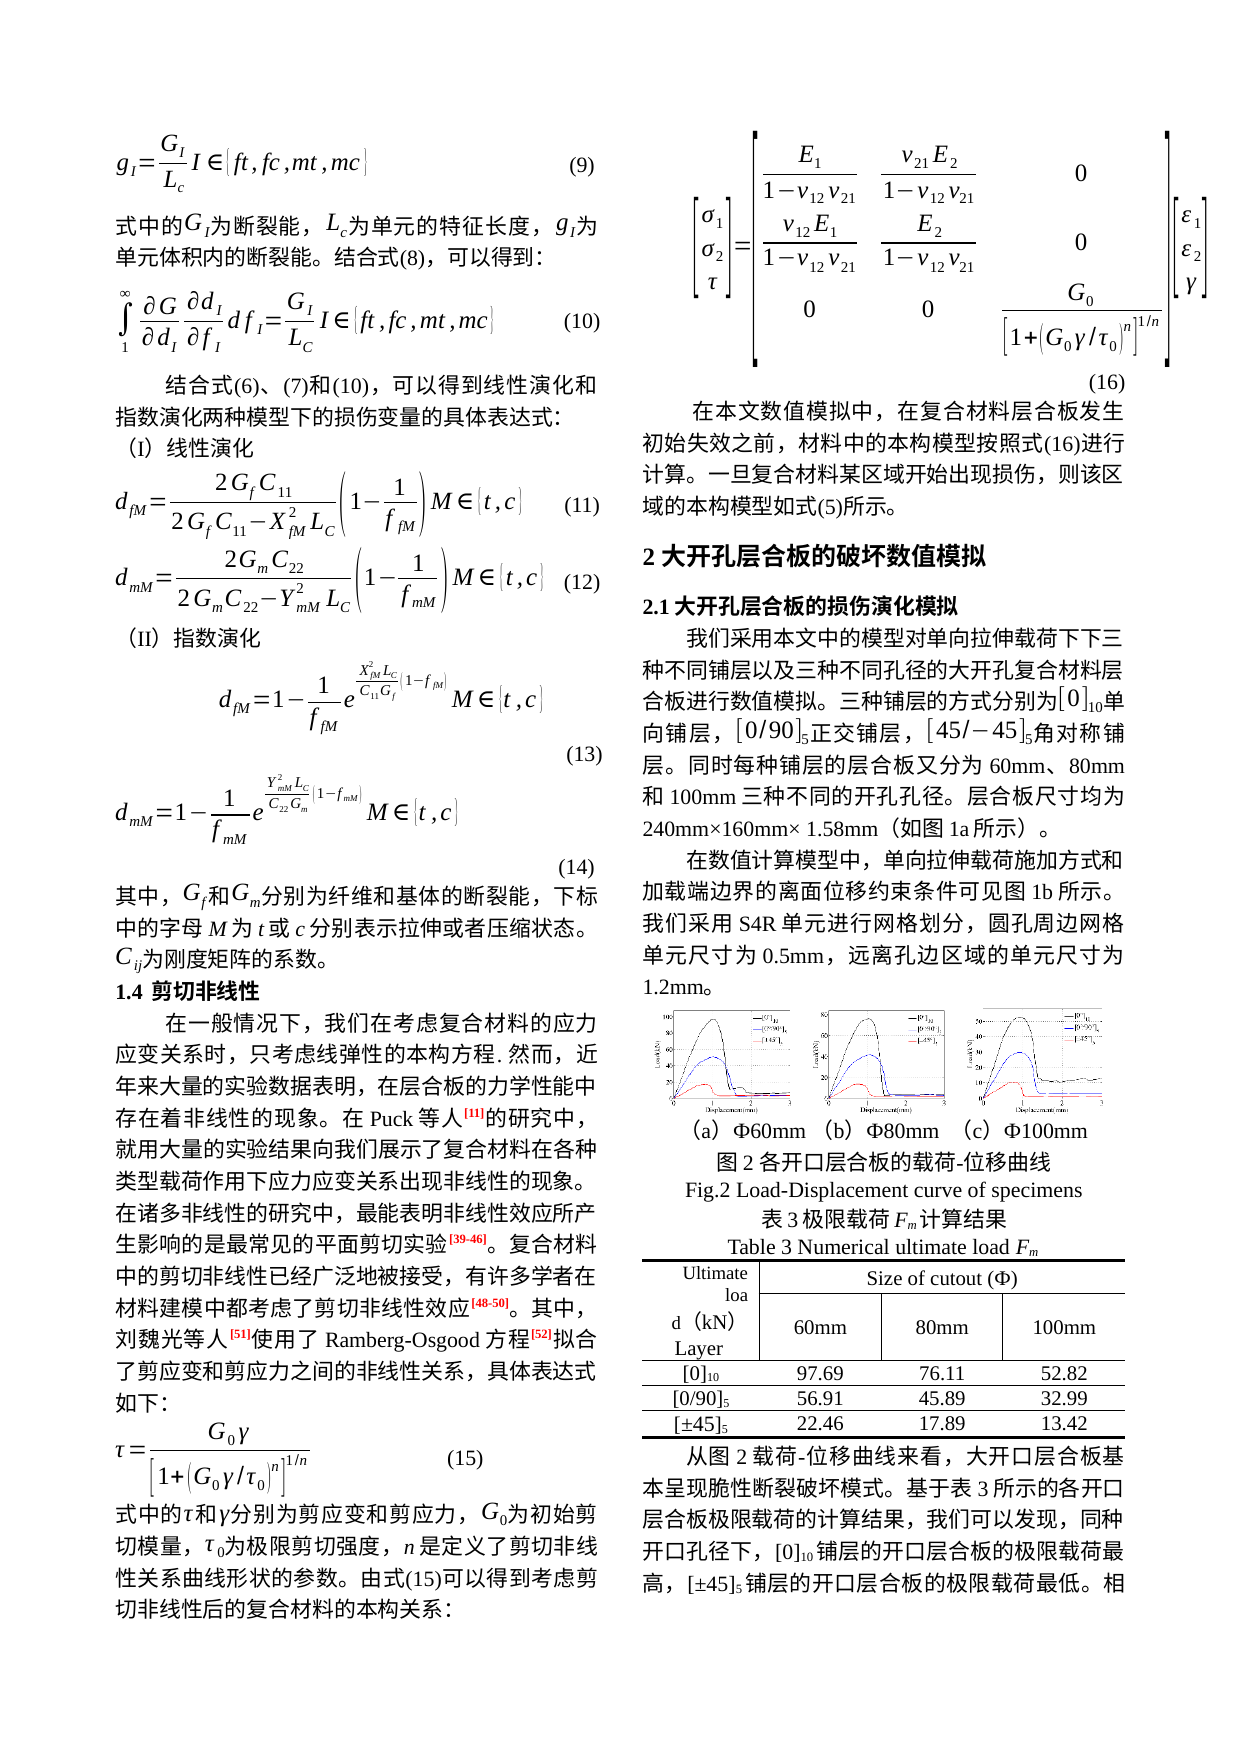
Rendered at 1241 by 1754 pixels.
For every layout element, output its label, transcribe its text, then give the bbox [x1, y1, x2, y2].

text (11) [115, 469, 598, 539]
text (15) [115, 1417, 598, 1497]
picture [652, 1002, 804, 1114]
table_cell 17.89 [881, 1411, 1003, 1436]
text 1.4 剪切非线性 [115, 974, 598, 1006]
text （I）线性演化 [115, 431, 598, 463]
table_cell 76.11 [881, 1361, 1003, 1384]
table_header Ultimate load（kN） Layer [642, 1262, 759, 1359]
table_cell [±45]5 [642, 1411, 759, 1436]
table_cell 60mm [760, 1294, 881, 1359]
picture [809, 1002, 958, 1114]
text Fig.2 Load-Displacement curve of specimens [642, 1177, 1125, 1202]
text (16) [642, 369, 1125, 394]
text 结合式(6)、(7)和(10)，可以得到线性演化和指数演化两种模型下的损伤变量的具体表达式： [115, 368, 598, 431]
text 2.1大开孔层合板的损伤演化模拟 [642, 589, 1125, 621]
text 表3极限载荷Fm计算结果 [642, 1202, 1125, 1234]
text (12) [86, 545, 598, 615]
table_cell 97.69 [759, 1361, 881, 1384]
text (10) [56, 284, 598, 355]
table_cell 100mm [1003, 1294, 1125, 1359]
table_header Size of cutout (Ф) [760, 1262, 1125, 1293]
text (13) [115, 741, 602, 766]
text 式中的为断裂能，为单元的特征长度，为单元体积内的断裂能。结合式(8)，可以得到： [115, 209, 598, 272]
text 在一般情况下，我们在考虑复合材料的应力应变关系时，只考虑线弹性的本构方程. 然而，近年来大量的实验数据表明，在层合板的力学性能中存在着非线性的现象。在Puck等人[11]的研究中，就用大量的实验结果向我们展示了复合材料在各种类型载荷作用下应力应变关系出现非线性的现象。在诸多非线性的研究中，最能表明非线性效应所产生影响的是最常见的平面剪切实验[39-46]。复合材料中的剪切非线性已经广泛地被接受，有许多学者在材料建模中都考虑了剪切非线性效应[48-50]。其中，刘魏光等人[51]使用了Ramberg-Osgood方程[52]拟合了剪应变和剪应力之间的非线性关系，具体表达式如下： [115, 1006, 598, 1417]
table_cell 80mm [882, 1294, 1002, 1359]
table_cell 32.99 [1003, 1386, 1125, 1410]
text 在数值计算模型中，单向拉伸载荷施加方式和加载端边界的离面位移约束条件可见图1b所示。我们采用S4R单元进行网格划分，圆孔周边网格单元尺寸为0.5mm，远离孔边区域的单元尺寸为1.2mm。 [642, 843, 1125, 1001]
table_cell 45.89 [881, 1386, 1003, 1410]
text 式中的和分别为剪应变和剪应力，为初始剪切模量，为极限剪切强度，n是定义了剪切非线性关系曲线形状的参数。由式(15)可以得到考虑剪切非线性后的复合材料的本构关系： [115, 1497, 598, 1624]
table_cell 22.46 [759, 1411, 881, 1436]
text (14) [115, 854, 598, 879]
text 从图2载荷-位移曲线来看，大开口层合板基本呈现脆性断裂破坏模式。基于表3所示的各开口层合板极限载荷的计算结果，我们可以发现，同种开口孔径下，[0]10铺层的开口层合板的极限载荷最高，[±45]5铺层的开口层合板的极限载荷最低。相同铺层开口层合板的极限载荷值，都随开口尺寸的增大而降低。 [642, 1439, 1125, 1597]
text Table 3 Numerical ultimate load Fm [642, 1234, 1125, 1259]
text 2 大开孔层合板的破坏数值模拟 [642, 537, 1125, 573]
table_cell 13.42 [1003, 1411, 1125, 1436]
text （II）指数演化 [115, 621, 598, 653]
table_cell [0]10 [642, 1361, 759, 1384]
picture [963, 1001, 1116, 1114]
text 图2 各开口层合板的载荷-位移曲线 [642, 1145, 1125, 1177]
text 其中，和分别为纤维和基体的断裂能，下标中的字母M为t或c分别表示拉伸或者压缩状态。为刚度矩阵的系数。 [115, 879, 598, 974]
table_cell 56.91 [759, 1386, 881, 1410]
text 在本文数值模拟中，在复合材料层合板发生初始失效之前，材料中的本构模型按照式(16)进行计算。一旦复合材料某区域开始出现损伤，则该区域的本构模型如式(5)所示。 [642, 394, 1125, 521]
text （a）Ф60mm （b）Ф80mm （c）Ф100mm [642, 1113, 1125, 1145]
table_cell 52.82 [1003, 1361, 1125, 1384]
text (9) [115, 130, 598, 196]
text 我们采用本文中的模型对单向拉伸载荷下下三种不同铺层以及三种不同孔径的大开孔复合材料层合板进行数值模拟。三种铺层的方式分别为单向铺层，正交铺层，角对称铺层。同时每种铺层的层合板又分为60mm、80mm和100mm三种不同的开孔孔径。层合板尺寸均为240mm×160mm× 1.58mm（如图1a所示）。 [642, 621, 1125, 843]
table_cell [0/90]5 [642, 1386, 759, 1410]
